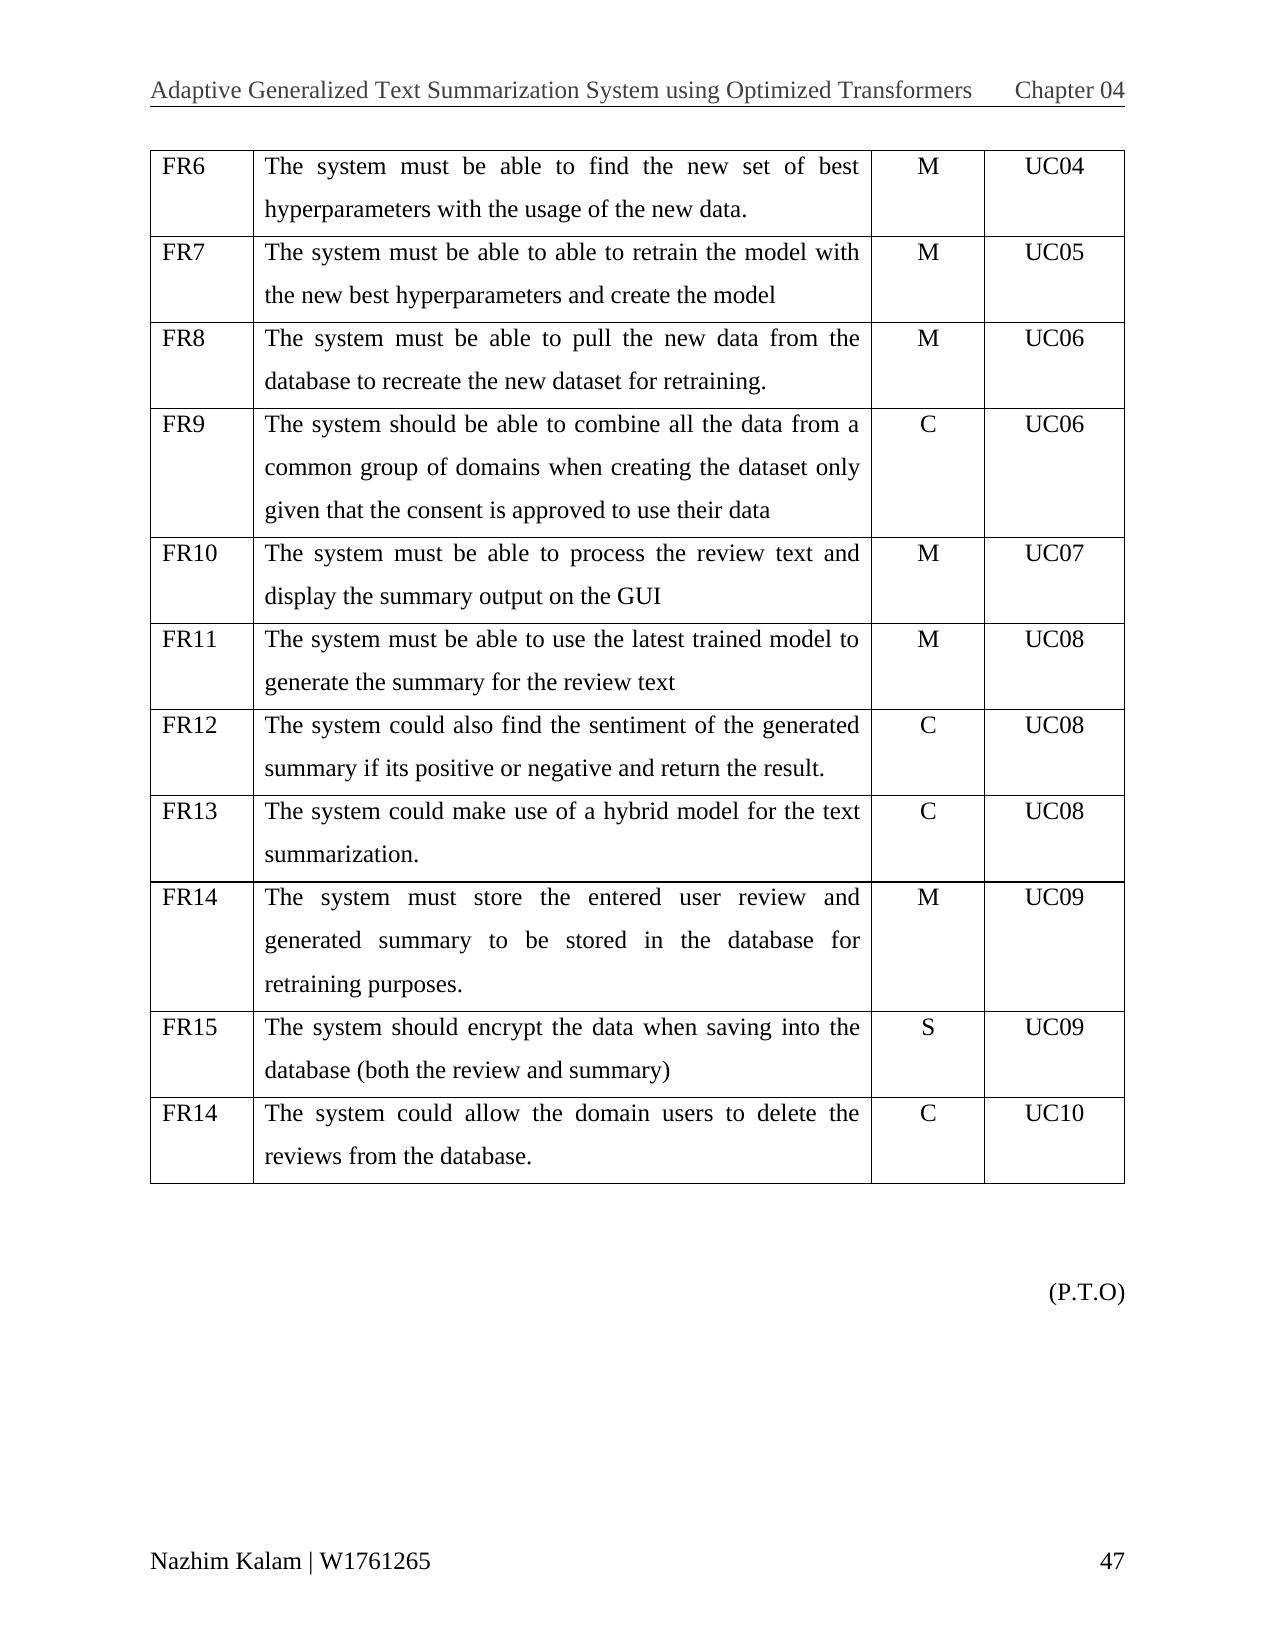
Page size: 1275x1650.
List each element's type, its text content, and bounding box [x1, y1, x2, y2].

table_cell M [872, 151, 984, 236]
table_cell The system must be able to find the new set of best hyperparameters with the usage of the new data. [254, 151, 871, 236]
table_cell UC08 [985, 624, 1124, 709]
table_cell The system could make use of a hybrid model for the text summarization. [254, 796, 871, 881]
table_cell C [872, 409, 984, 537]
table_cell The system must be able to able to retrain the model with the new best hyperparameters and create the model [254, 237, 871, 322]
table_cell FR14 [151, 1098, 253, 1183]
table_cell UC07 [985, 538, 1124, 623]
table_cell UC08 [985, 796, 1124, 881]
table_cell FR9 [151, 409, 253, 537]
table_cell The system should be able to combine all the data from a common group of domains when creating the dataset only given that the consent is approved to use their data [254, 409, 871, 537]
table_cell FR13 [151, 796, 253, 881]
table_cell The system must be able to pull the new data from the database to recreate the new dataset for retraining. [254, 323, 871, 408]
table_cell C [872, 1098, 984, 1183]
table_cell FR12 [151, 710, 253, 795]
table_cell FR15 [151, 1012, 253, 1097]
table_cell M [872, 883, 984, 1011]
table_cell M [872, 624, 984, 709]
table_cell UC08 [985, 710, 1124, 795]
table_cell FR11 [151, 624, 253, 709]
table_cell The system should encrypt the data when saving into the database (both the review and summary) [254, 1012, 871, 1097]
table_cell C [872, 796, 984, 881]
table_cell M [872, 237, 984, 322]
table_cell UC09 [985, 1012, 1124, 1097]
table_cell FR14 [151, 883, 253, 1011]
table_cell FR8 [151, 323, 253, 408]
table_cell The system must store the entered user review and generated summary to be stored in the database for retraining purposes. [254, 883, 871, 1011]
table_cell The system must be able to process the review text and display the summary output on the GUI [254, 538, 871, 623]
table_cell FR7 [151, 237, 253, 322]
table_cell The system could also find the sentiment of the generated summary if its positive or negative and return the result. [254, 710, 871, 795]
text (P.T.O) [150, 1277, 1125, 1306]
table_cell The system must be able to use the latest trained model to generate the summary for the review text [254, 624, 871, 709]
table_cell UC05 [985, 237, 1124, 322]
table_cell UC04 [985, 151, 1124, 236]
table_cell C [872, 710, 984, 795]
table_cell M [872, 538, 984, 623]
table_cell FR10 [151, 538, 253, 623]
table_cell The system could allow the domain users to delete the reviews from the database. [254, 1098, 871, 1183]
table_cell UC06 [985, 409, 1124, 537]
table_cell UC06 [985, 323, 1124, 408]
table_cell FR6 [151, 151, 253, 236]
table_cell UC09 [985, 883, 1124, 1011]
table_cell M [872, 323, 984, 408]
table_cell S [872, 1012, 984, 1097]
table_cell UC10 [985, 1098, 1124, 1183]
